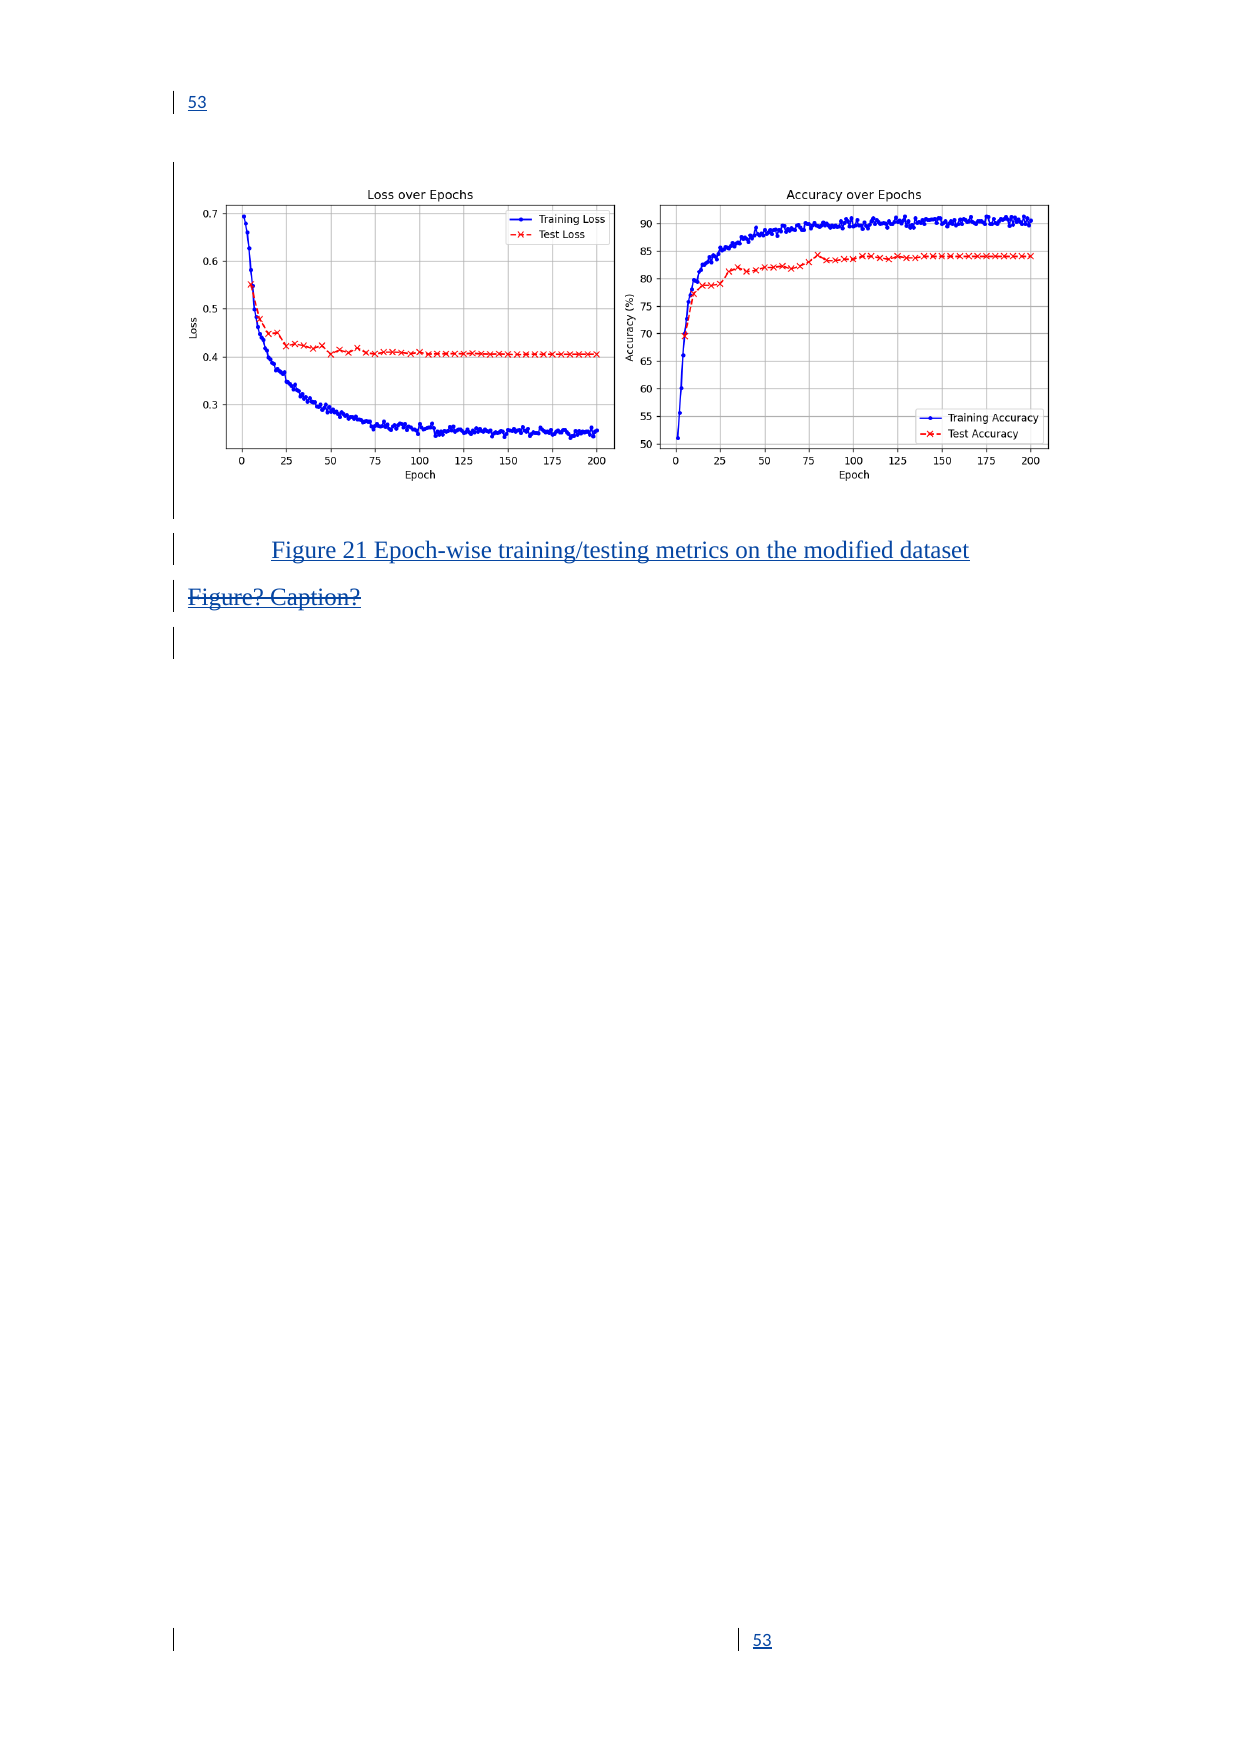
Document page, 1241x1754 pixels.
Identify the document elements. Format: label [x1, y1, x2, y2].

picture [187, 162, 1052, 487]
